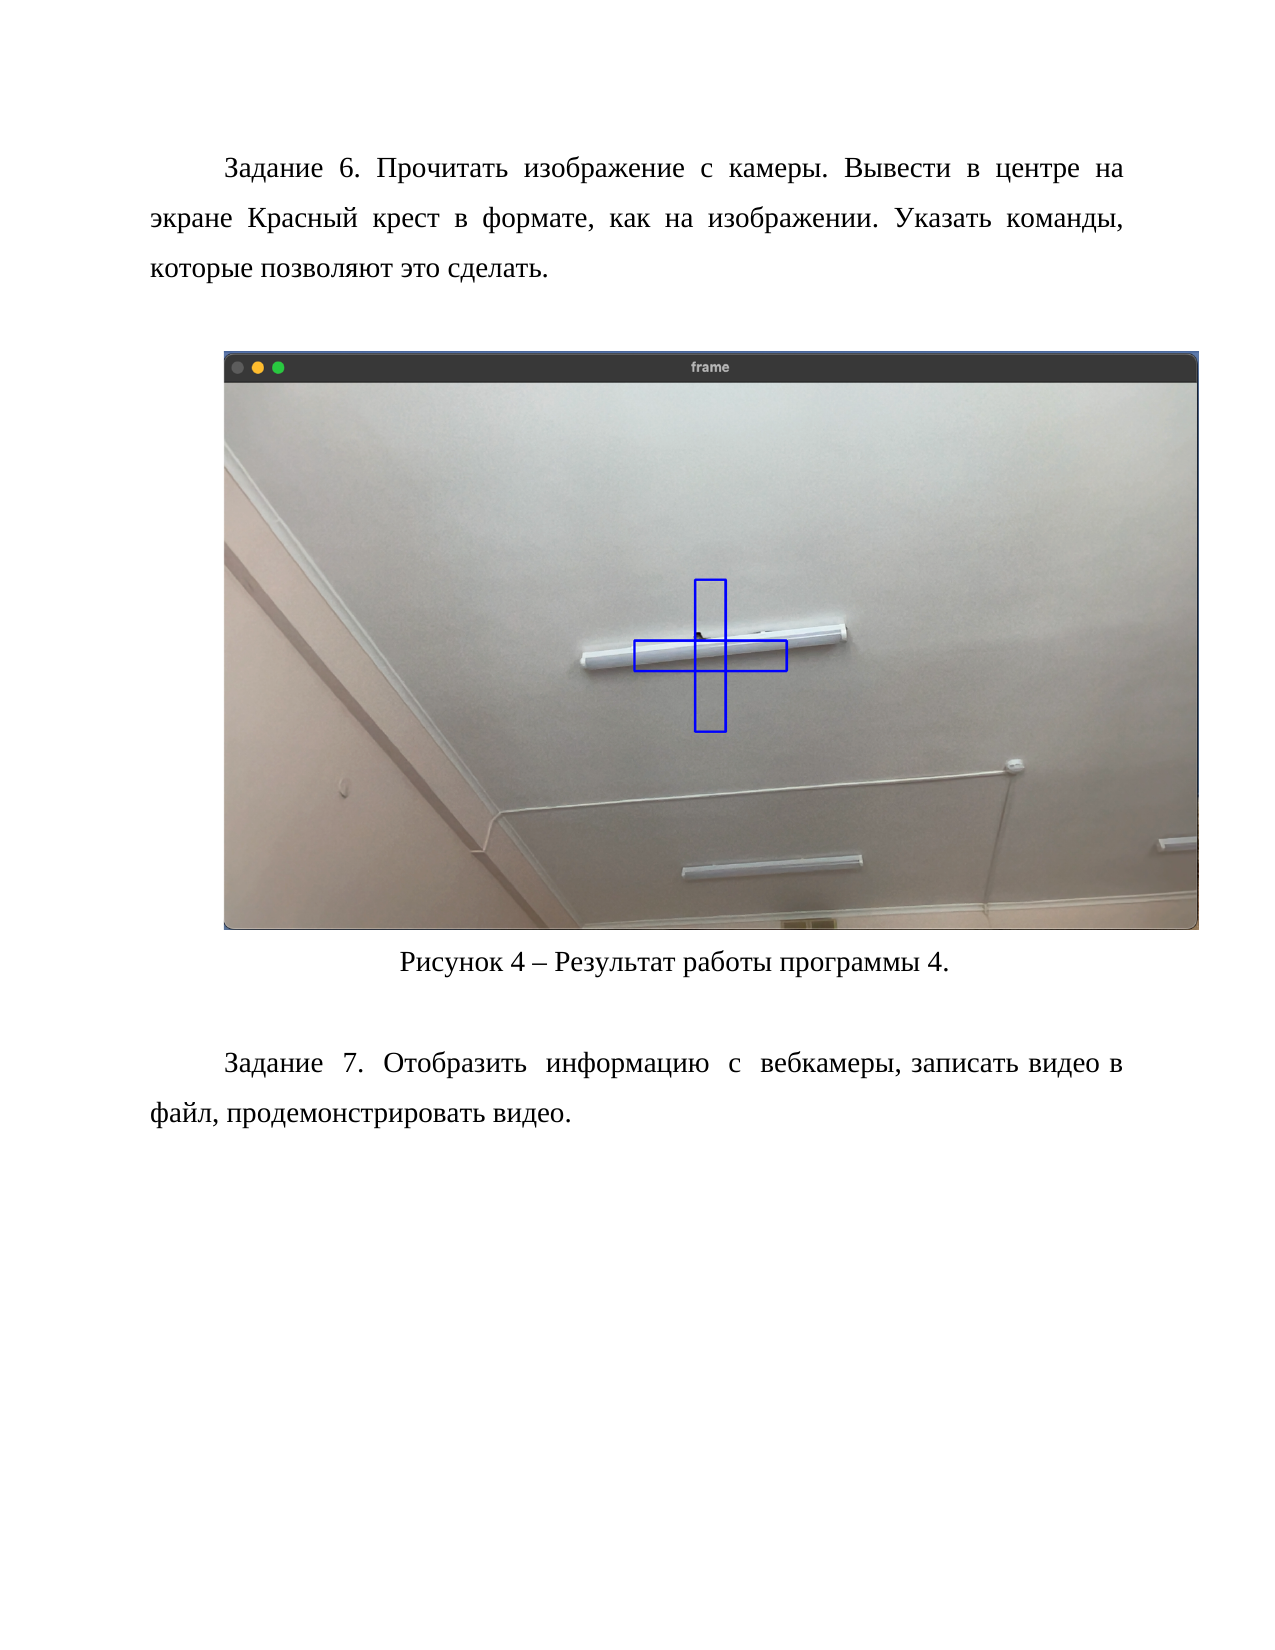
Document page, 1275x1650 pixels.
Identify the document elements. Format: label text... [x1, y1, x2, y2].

text Рисунок 4 – Результат работы программы 4. [150, 944, 1125, 978]
picture [223, 351, 1199, 930]
text Задание 7. Отобразить информацию с вебкамеры, записать видео в файл, продемонстрировать видео. [150, 1045, 1125, 1129]
text Задание 6. Прочитать изображение с камеры. Вывести в центре на экране Красный крест в формате, как на изображении. Указать команды, которые позволяют это сделать. [150, 150, 1125, 284]
